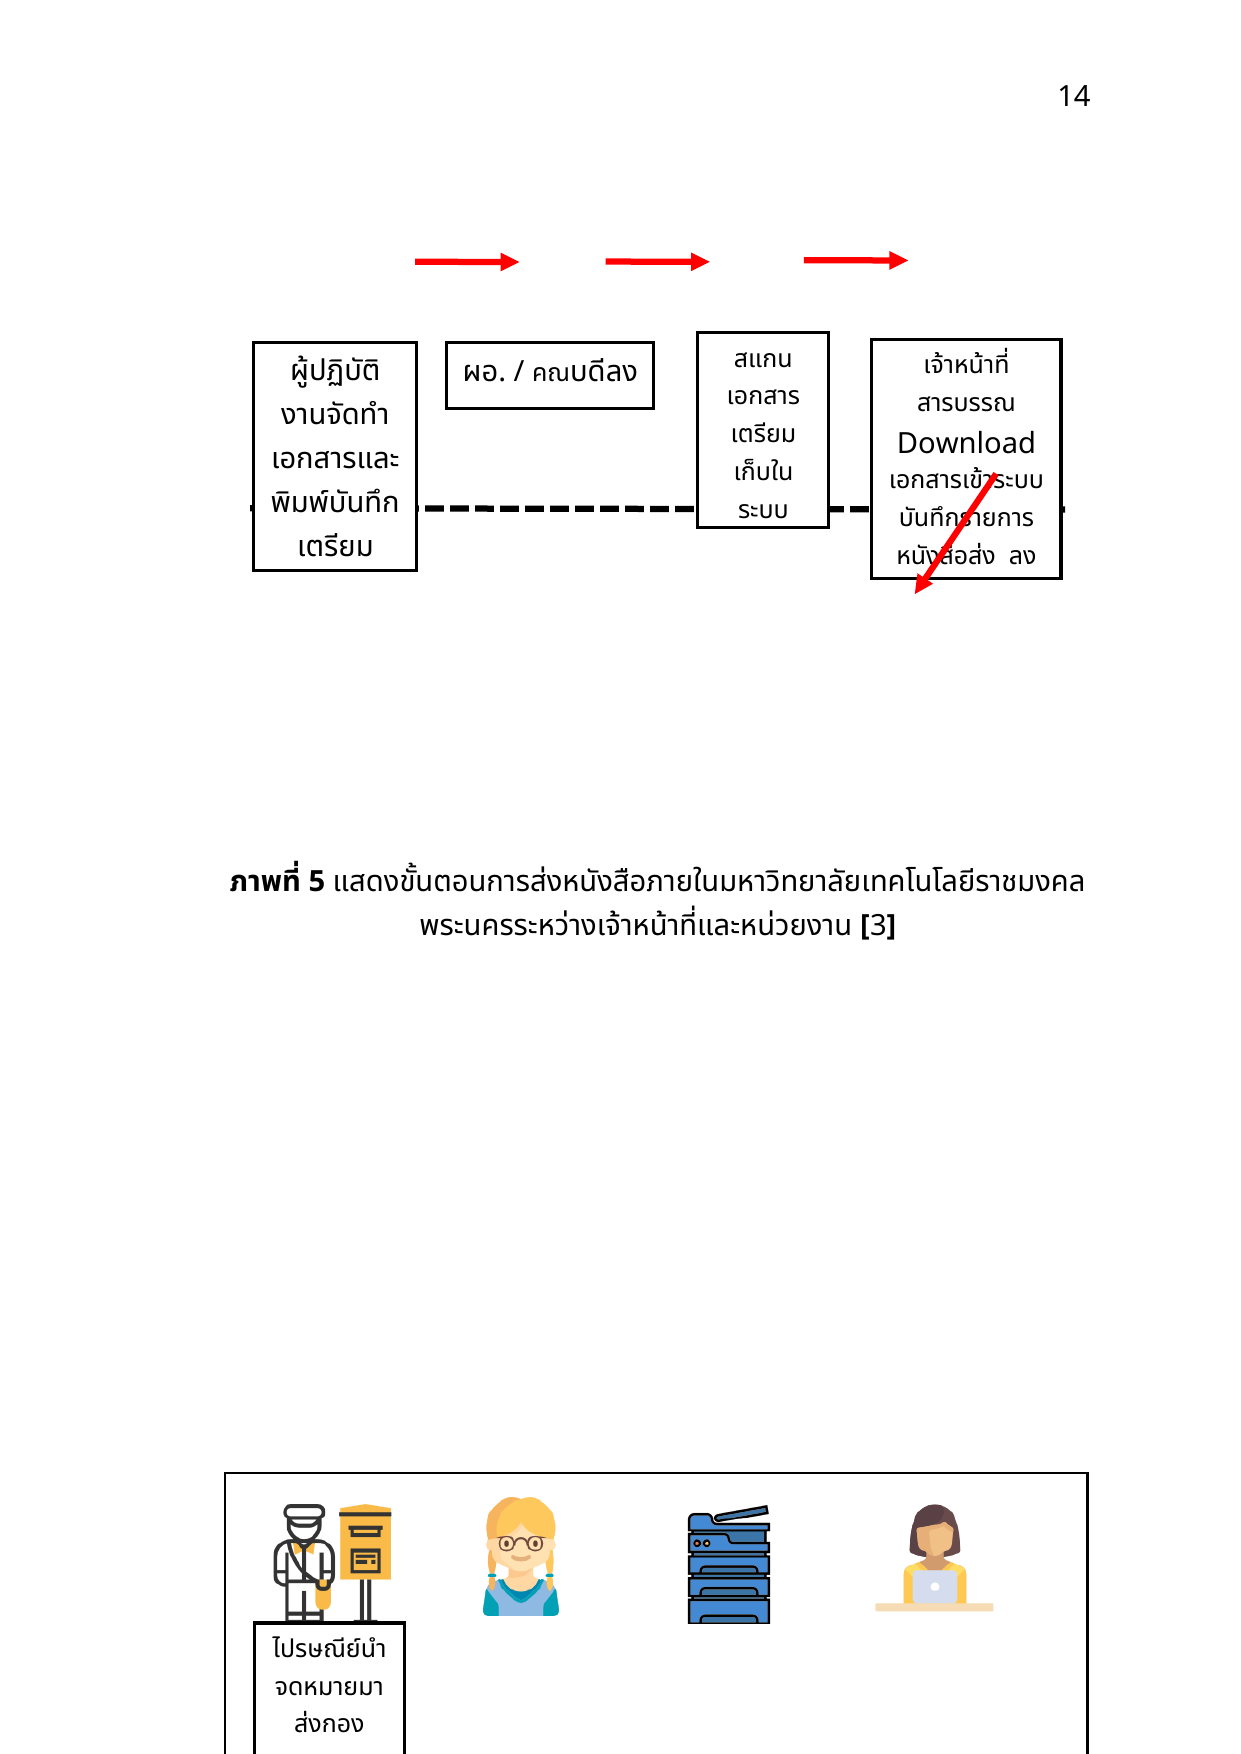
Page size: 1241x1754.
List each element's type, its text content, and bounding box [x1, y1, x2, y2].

picture [875, 1498, 994, 1617]
text ภาพที่ 5 แสดงขั้นตอนการส่งหนังสือภายในมหาวิทยาลัยเทคโนโลยีราชมงคลพระนครระหว่างเจ้าหน้าที่และหน่วยงาน [3] [225, 860, 1090, 948]
picture [669, 1505, 788, 1624]
picture [461, 1497, 580, 1616]
picture [273, 1504, 392, 1621]
